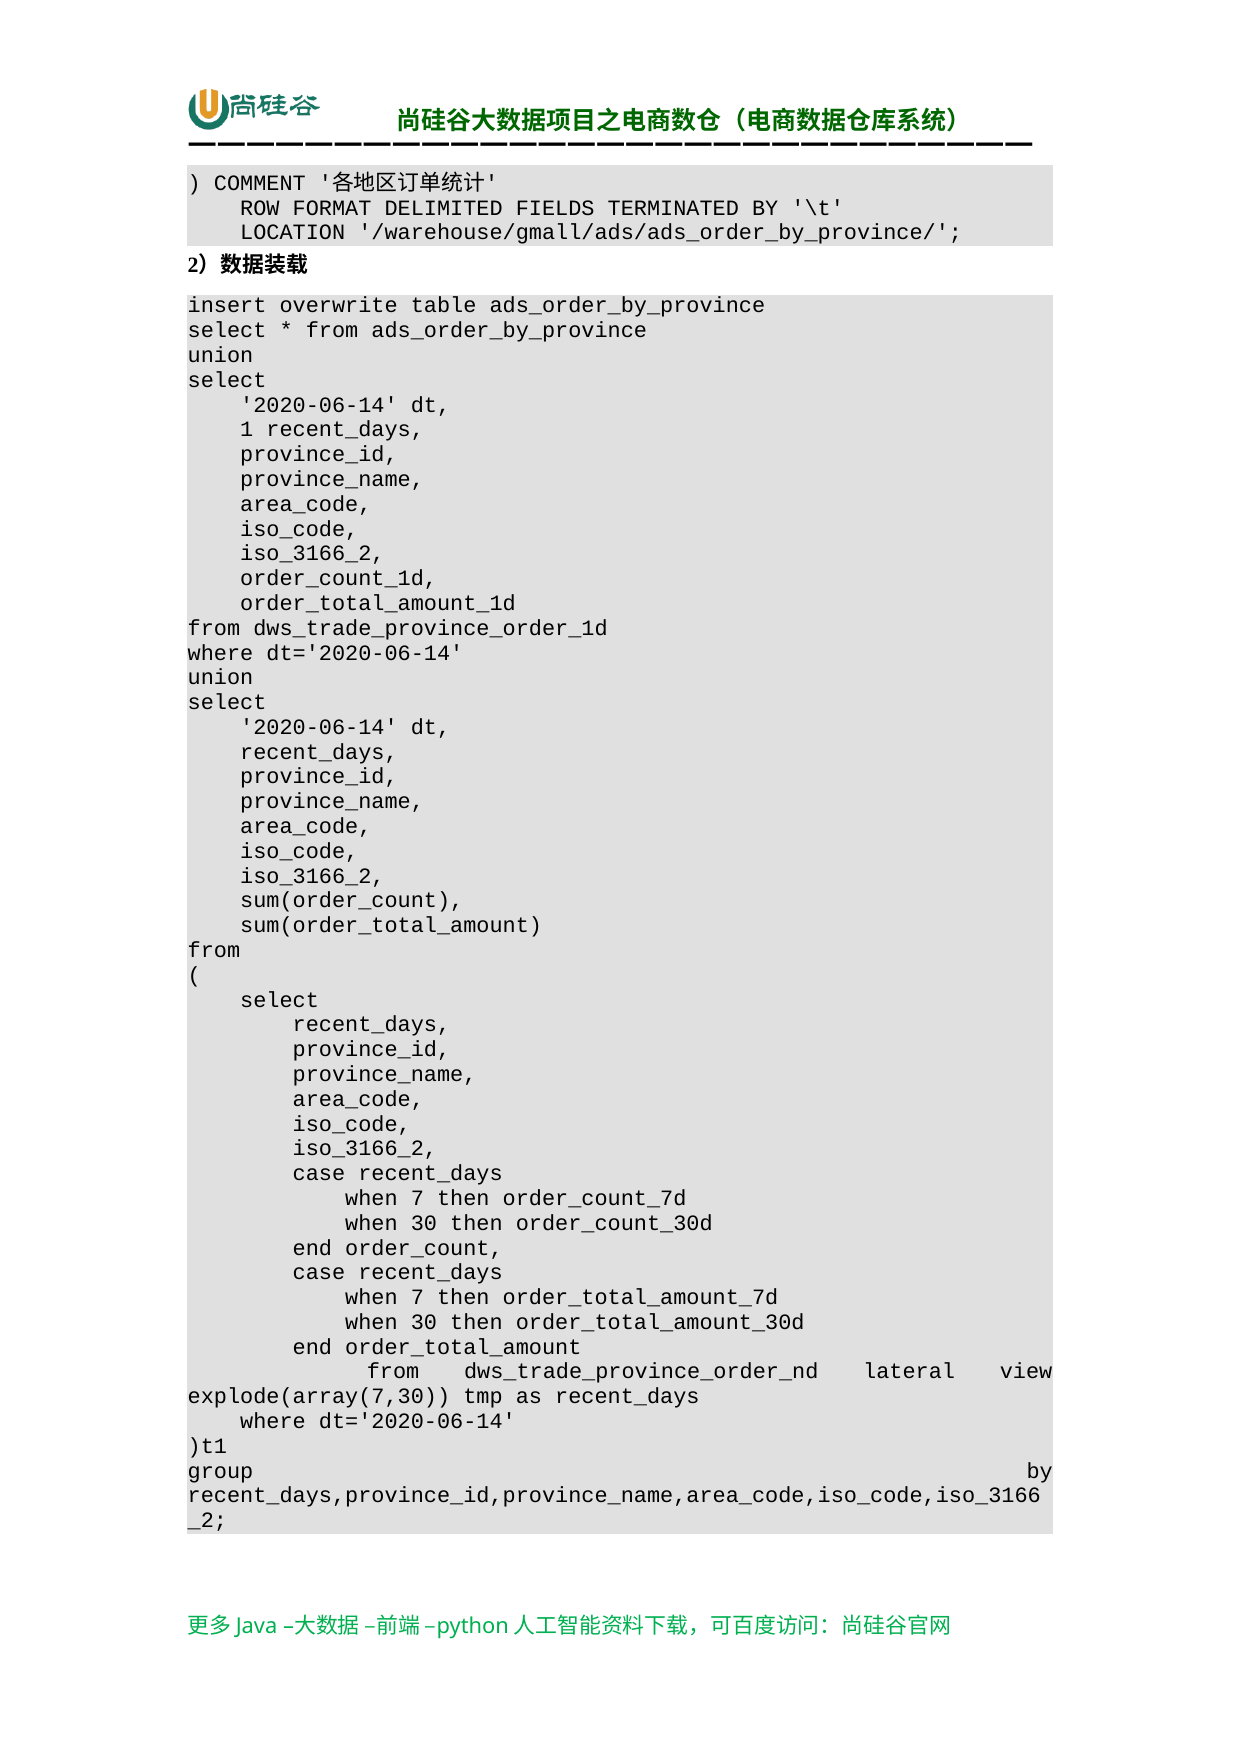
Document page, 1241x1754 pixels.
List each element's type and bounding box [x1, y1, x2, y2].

picture [187, 88, 320, 130]
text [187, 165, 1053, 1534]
